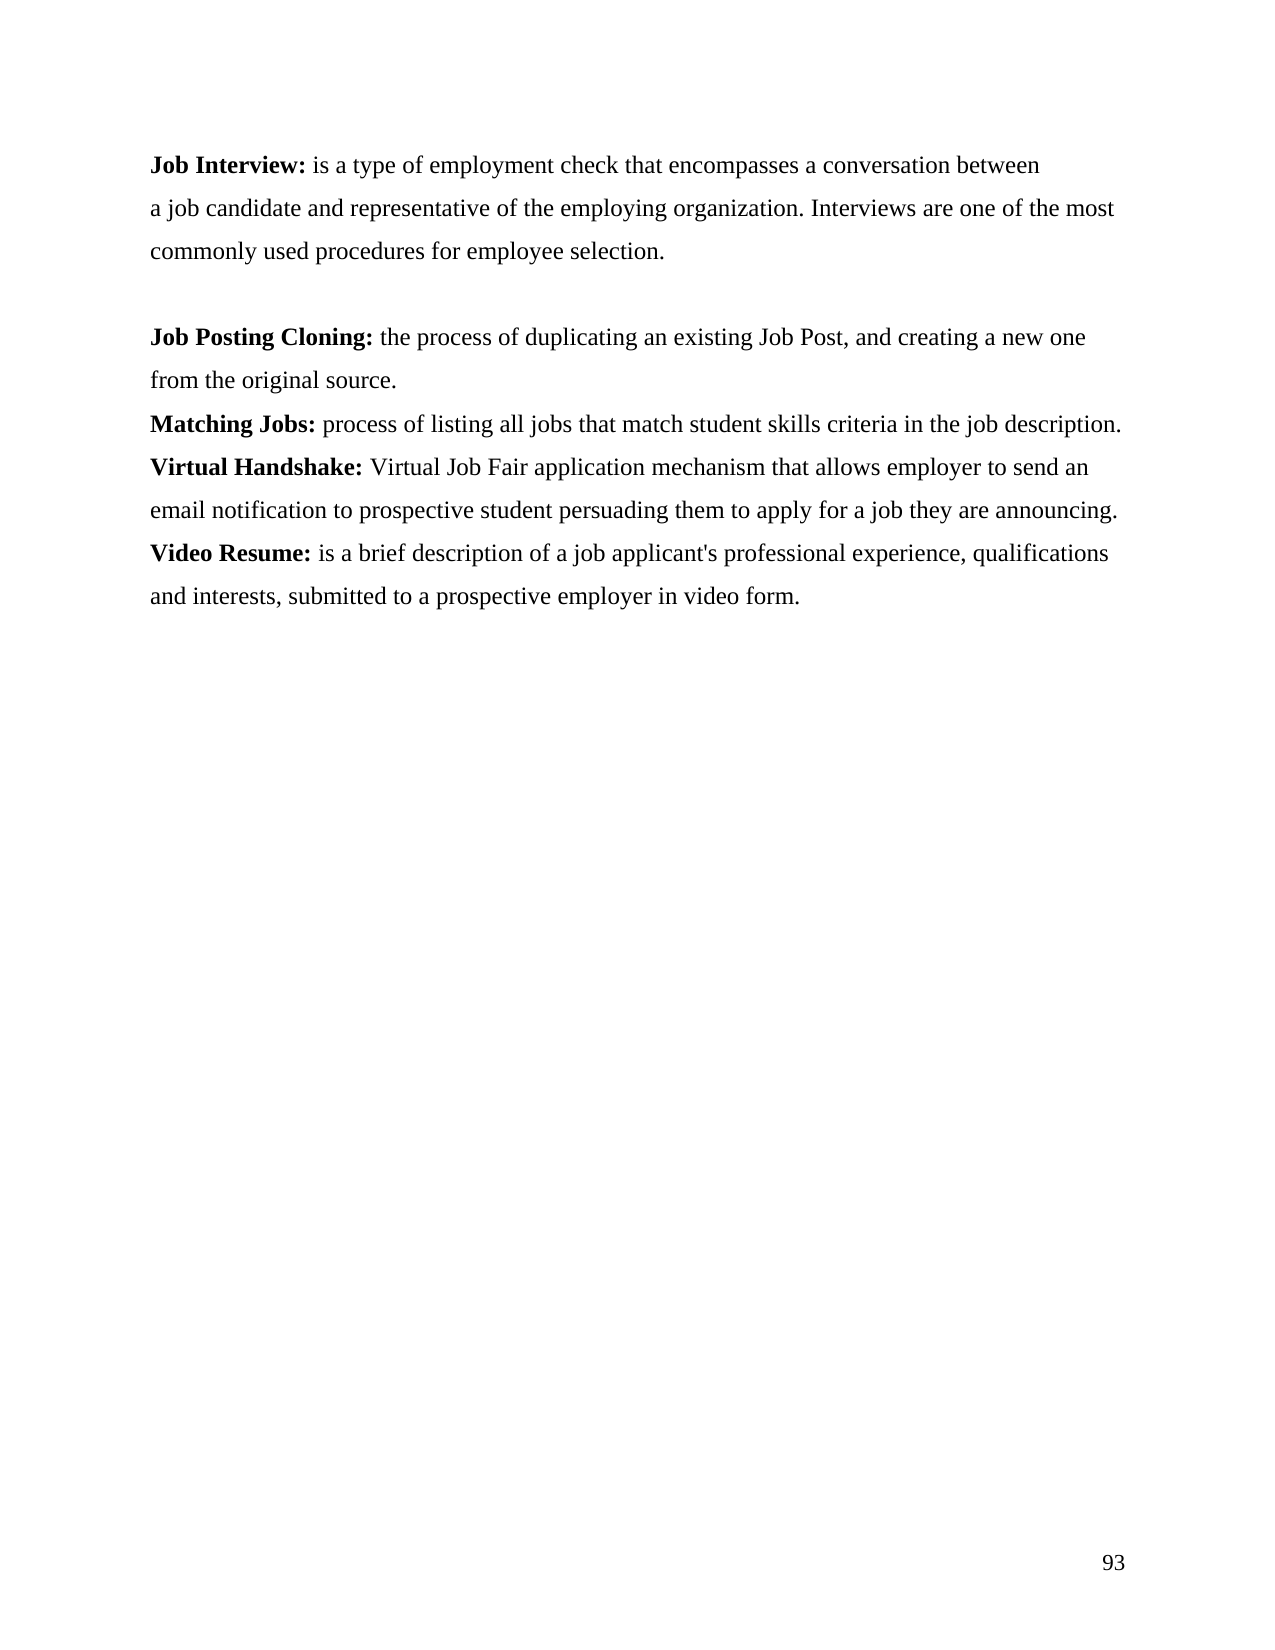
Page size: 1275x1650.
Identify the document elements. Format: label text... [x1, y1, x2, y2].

text Job Interview: is a type of employment check that encompasses a conversation between a job candidate and representative of the employing organization. Interviews are one of the most commonly used procedures for employee selection. [150, 150, 1125, 265]
text Video Resume: is a brief description of a job applicant's professional experience, qualifications and interests, submitted to a prospective employer in video form. [150, 538, 1125, 610]
text Matching Jobs: process of listing all jobs that match student skills criteria in the job description. [150, 409, 1125, 437]
text Virtual Handshake: Virtual Job Fair application mechanism that allows employer to send an email notification to prospective student persuading them to apply for a job they are announcing. [150, 452, 1125, 524]
text Job Posting Cloning: the process of duplicating an existing Job Post, and creating a new one from the original source. [150, 322, 1125, 394]
